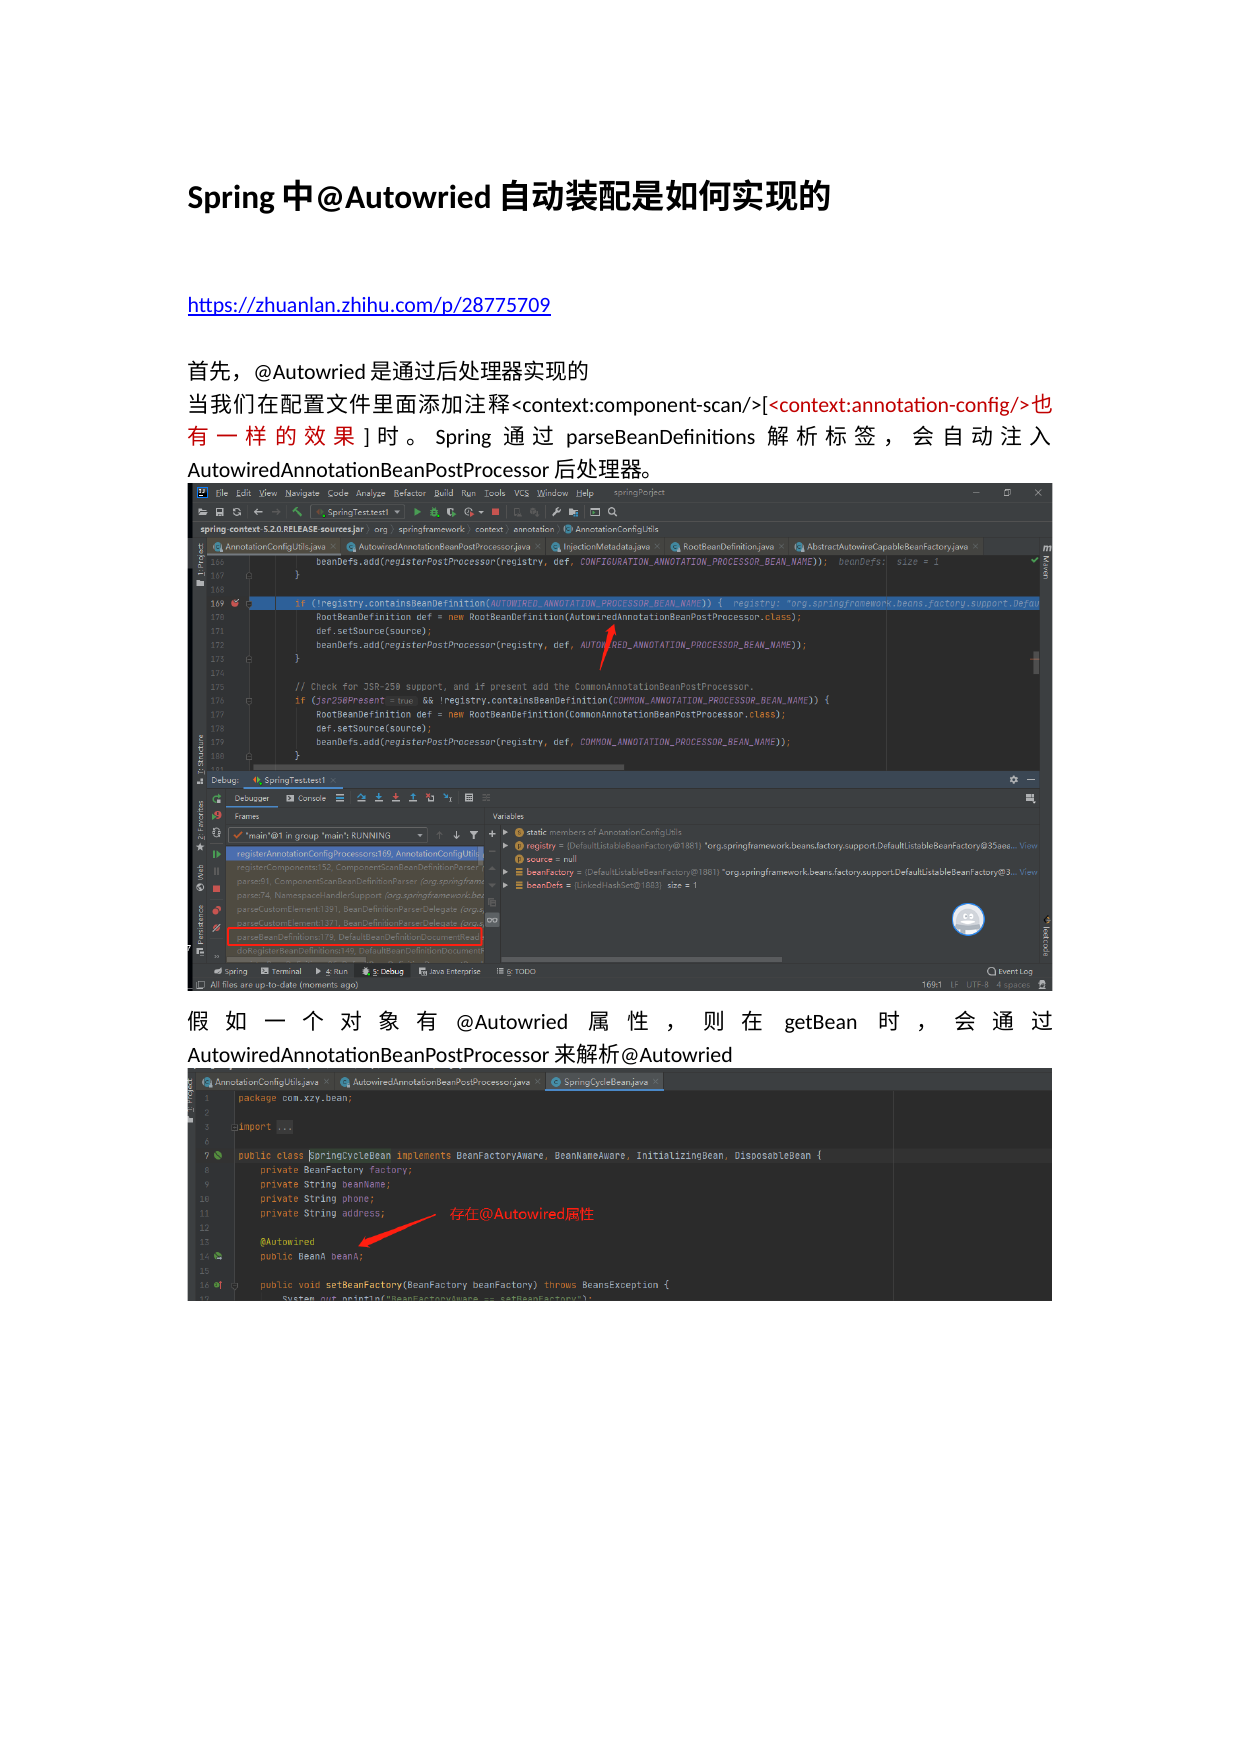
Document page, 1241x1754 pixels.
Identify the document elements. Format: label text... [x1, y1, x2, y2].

text https://zhuanlan.zhihu.com/p/28775709 [187, 289, 1053, 321]
text 首先，@Autowried是通过后处理器实现的 [187, 354, 1053, 386]
subtitle Spring中@Autowried自动装配是如何实现的 [187, 162, 1053, 227]
text 假如一个对象有@Autowried属性，则在getBean时，会通过AutowiredAnnotationBeanPostProcessor来解析@Autowried [187, 1004, 1053, 1069]
picture [187, 1068, 1052, 1301]
picture [187, 483, 1053, 991]
text 当我们在配置文件里面添加注释<context:component-scan/>[<context:annotation-config/>也有一样的效果]时。Spring通过parseBeanDefinitions解析标签，会自动注入AutowiredAnnotationBeanPostProcessor后处理器。 [187, 386, 1053, 483]
